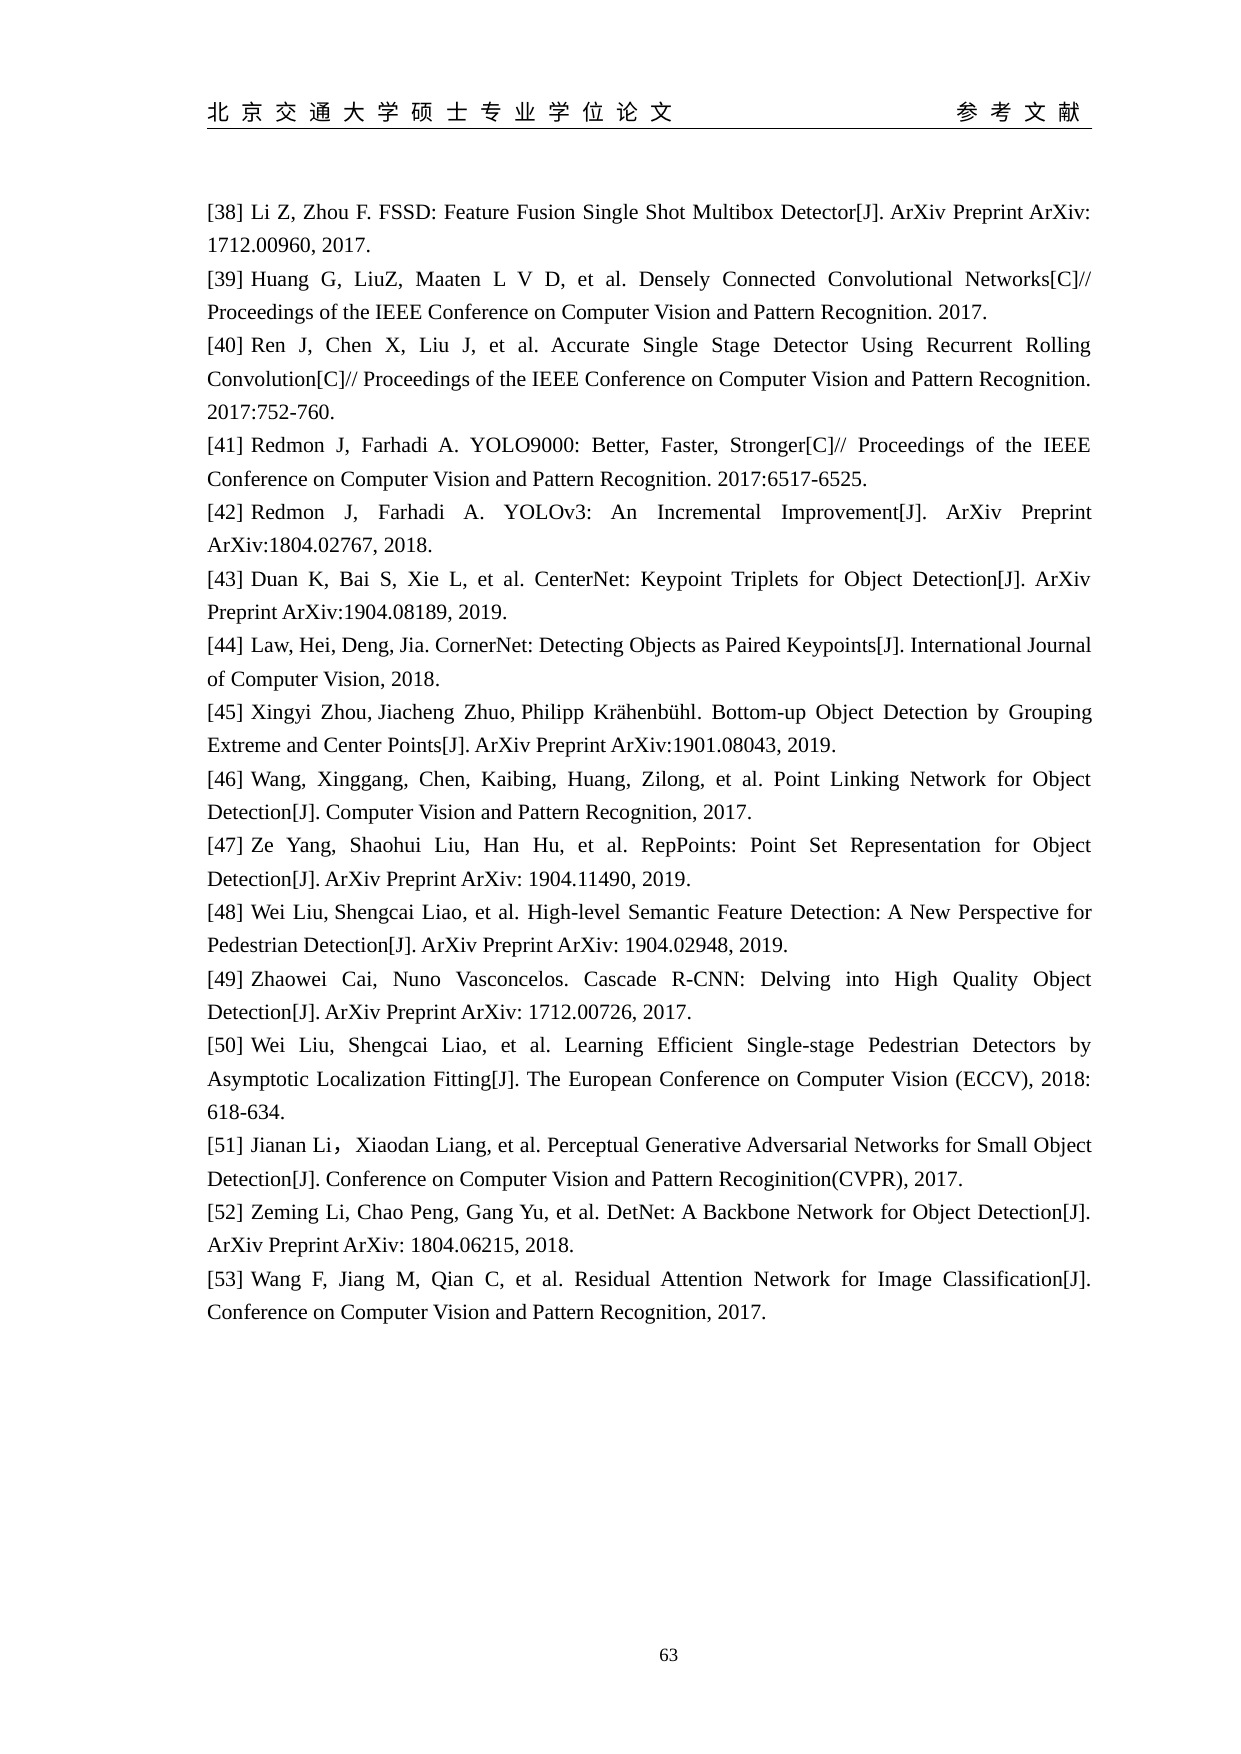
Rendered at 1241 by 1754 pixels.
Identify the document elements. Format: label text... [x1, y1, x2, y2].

list Wei Liu, Shengcai Liao, et al. High-level Semantic Feature Detection: A New Perspective for Pedestrian Detection[J]. ArXiv Preprint ArXiv: 1904.02948, 2019. [207, 893, 1092, 959]
list Ze Yang, Shaohui Liu, Han Hu, et al. RepPoints: Point Set Representation for Object Detection[J]. ArXiv Preprint ArXiv: 1904.11490, 2019. [207, 826, 1092, 893]
list Huang G, LiuZ, Maaten L V D, et al. Densely Connected Convolutional Networks[C]// Proceedings of the IEEE Conference on Computer Vision and Pattern Recognition. 2017. [207, 259, 1092, 326]
list Duan K, Bai S, Xie L, et al. CenterNet: Keypoint Triplets for Object Detection[J]. ArXiv Preprint ArXiv:1904.08189, 2019. [207, 559, 1092, 626]
list Law, Hei, Deng, Jia. CornerNet: Detecting Objects as Paired Keypoints[J]. International Journal of Computer Vision, 2018. [207, 626, 1092, 693]
list Redmon J, Farhadi A. YOLOv3: An Incremental Improvement[J]. ArXiv Preprint ArXiv:1804.02767, 2018. [207, 493, 1092, 559]
list Jianan Li，Xiaodan Liang, et al. Perceptual Generative Adversarial Networks for Small Object Detection[J]. Conference on Computer Vision and Pattern Recoginition(CVPR), 2017. [207, 1126, 1092, 1193]
list Wei Liu, Shengcai Liao, et al. Learning Efficient Single-stage Pedestrian Detectors by Asymptotic Localization Fitting[J]. The European Conference on Computer Vision (ECCV), 2018: 618-634. [207, 1026, 1092, 1126]
list Wang, Xinggang, Chen, Kaibing, Huang, Zilong, et al. Point Linking Network for Object Detection[J]. Computer Vision and Pattern Recognition, 2017. [207, 759, 1092, 826]
list Li Z, Zhou F. FSSD: Feature Fusion Single Shot Multibox Detector[J]. ArXiv Preprint ArXiv: 1712.00960, 2017. [207, 193, 1092, 259]
list Xingyi Zhou, Jiacheng Zhuo, Philipp Krähenbühl. Bottom-up Object Detection by Grouping Extreme and Center Points[J]. ArXiv Preprint ArXiv:1901.08043, 2019. [207, 693, 1092, 759]
list Zeming Li, Chao Peng, Gang Yu, et al. DetNet: A Backbone Network for Object Detection[J]. ArXiv Preprint ArXiv: 1804.06215, 2018. [207, 1193, 1092, 1259]
list Redmon J, Farhadi A. YOLO9000: Better, Faster, Stronger[C]// Proceedings of the IEEE Conference on Computer Vision and Pattern Recognition. 2017:6517-6525. [207, 426, 1092, 493]
list Zhaowei Cai, Nuno Vasconcelos. Cascade R-CNN: Delving into High Quality Object Detection[J]. ArXiv Preprint ArXiv: 1712.00726, 2017. [207, 959, 1092, 1026]
list Wang F, Jiang M, Qian C, et al. Residual Attention Network for Image Classification[J]. Conference on Computer Vision and Pattern Recognition, 2017. [207, 1259, 1092, 1326]
list Ren J, Chen X, Liu J, et al. Accurate Single Stage Detector Using Recurrent Rolling Convolution[C]// Proceedings of the IEEE Conference on Computer Vision and Pattern Recognition. 2017:752-760. [207, 326, 1092, 426]
